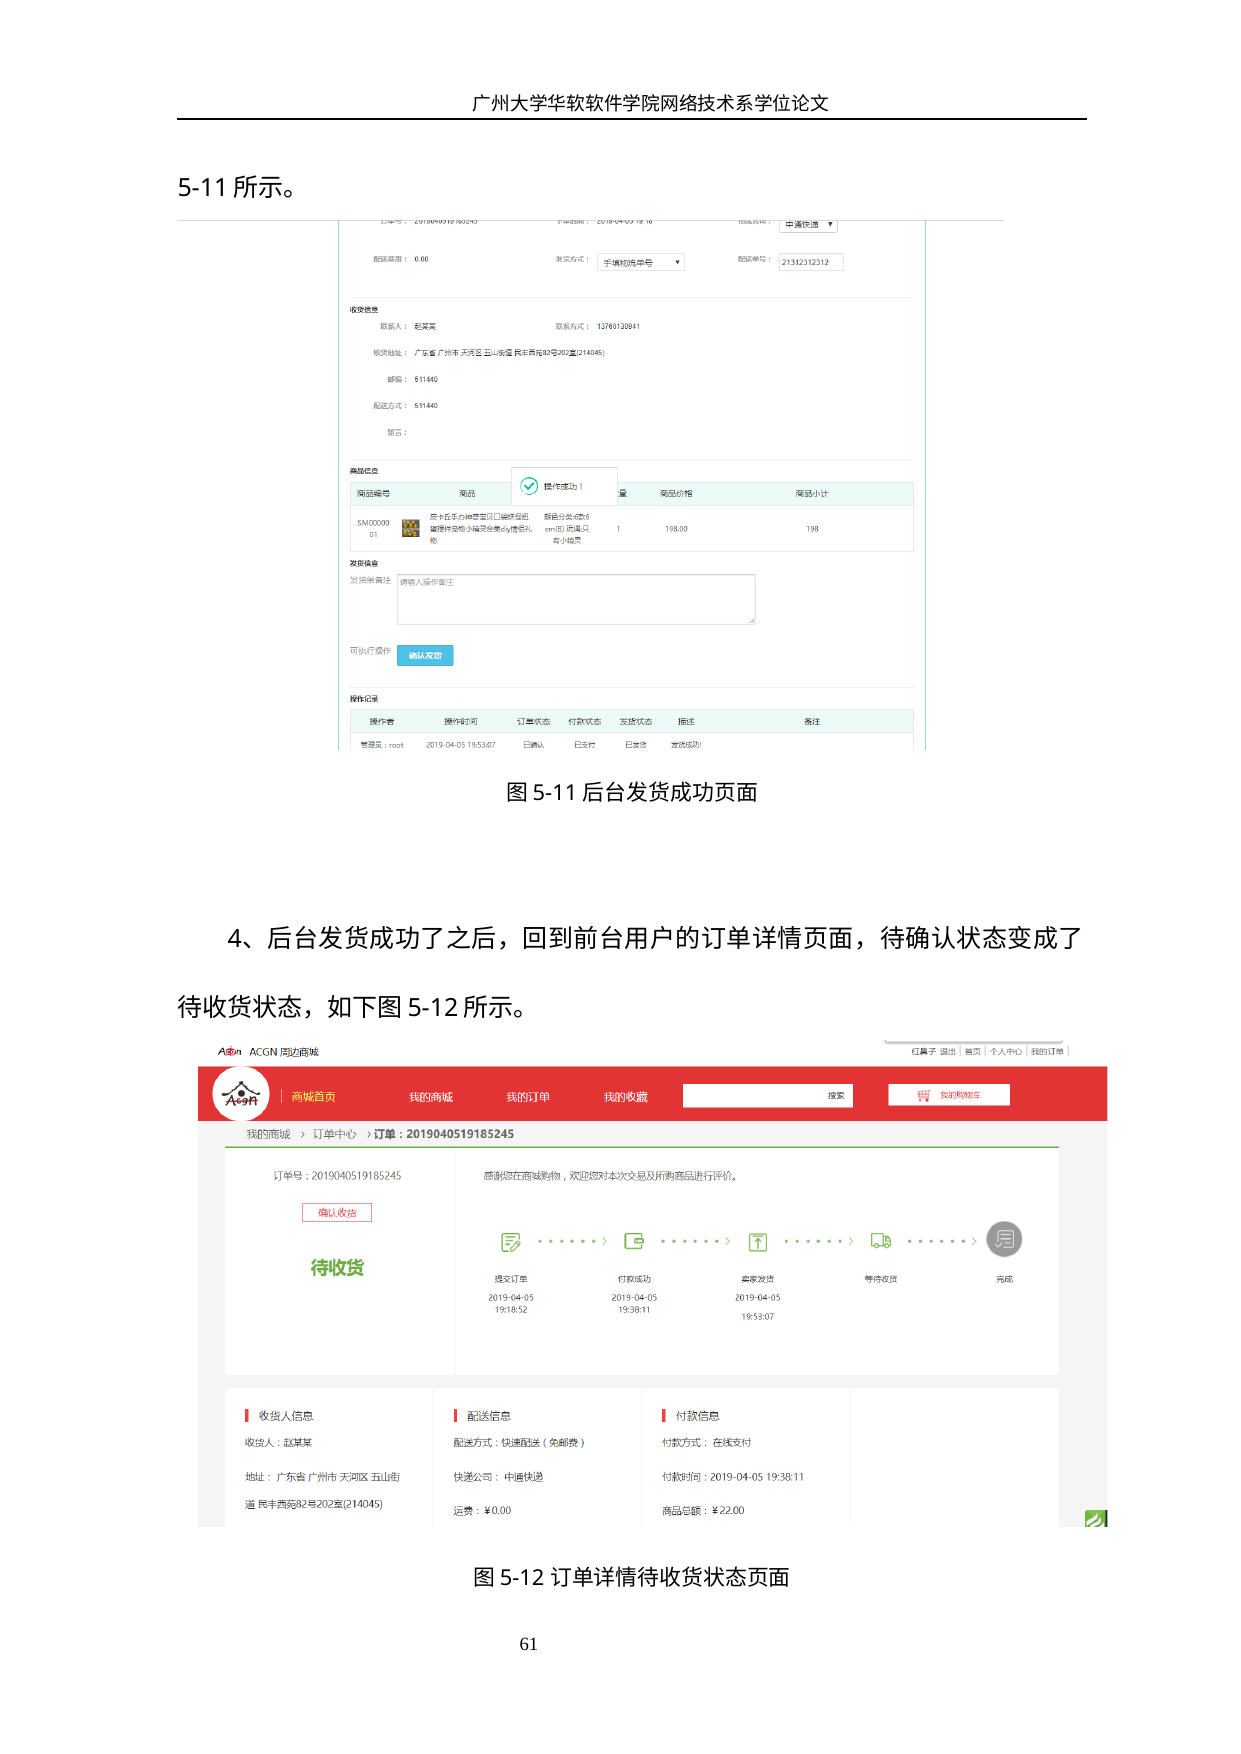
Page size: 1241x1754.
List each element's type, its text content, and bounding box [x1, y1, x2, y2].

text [177, 151, 1087, 220]
text 图5-12 订单详情待收货状态页面 [177, 1559, 1087, 1594]
text 4、后台发货成功了之后，回到前台用户的订单详情页面，待确认状态变成了待收货状态，如下图5-12所示。 [177, 902, 1087, 1040]
picture [198, 1040, 1108, 1527]
picture [177, 220, 1005, 750]
text 图5-11 后台发货成功页面 [177, 773, 1087, 808]
